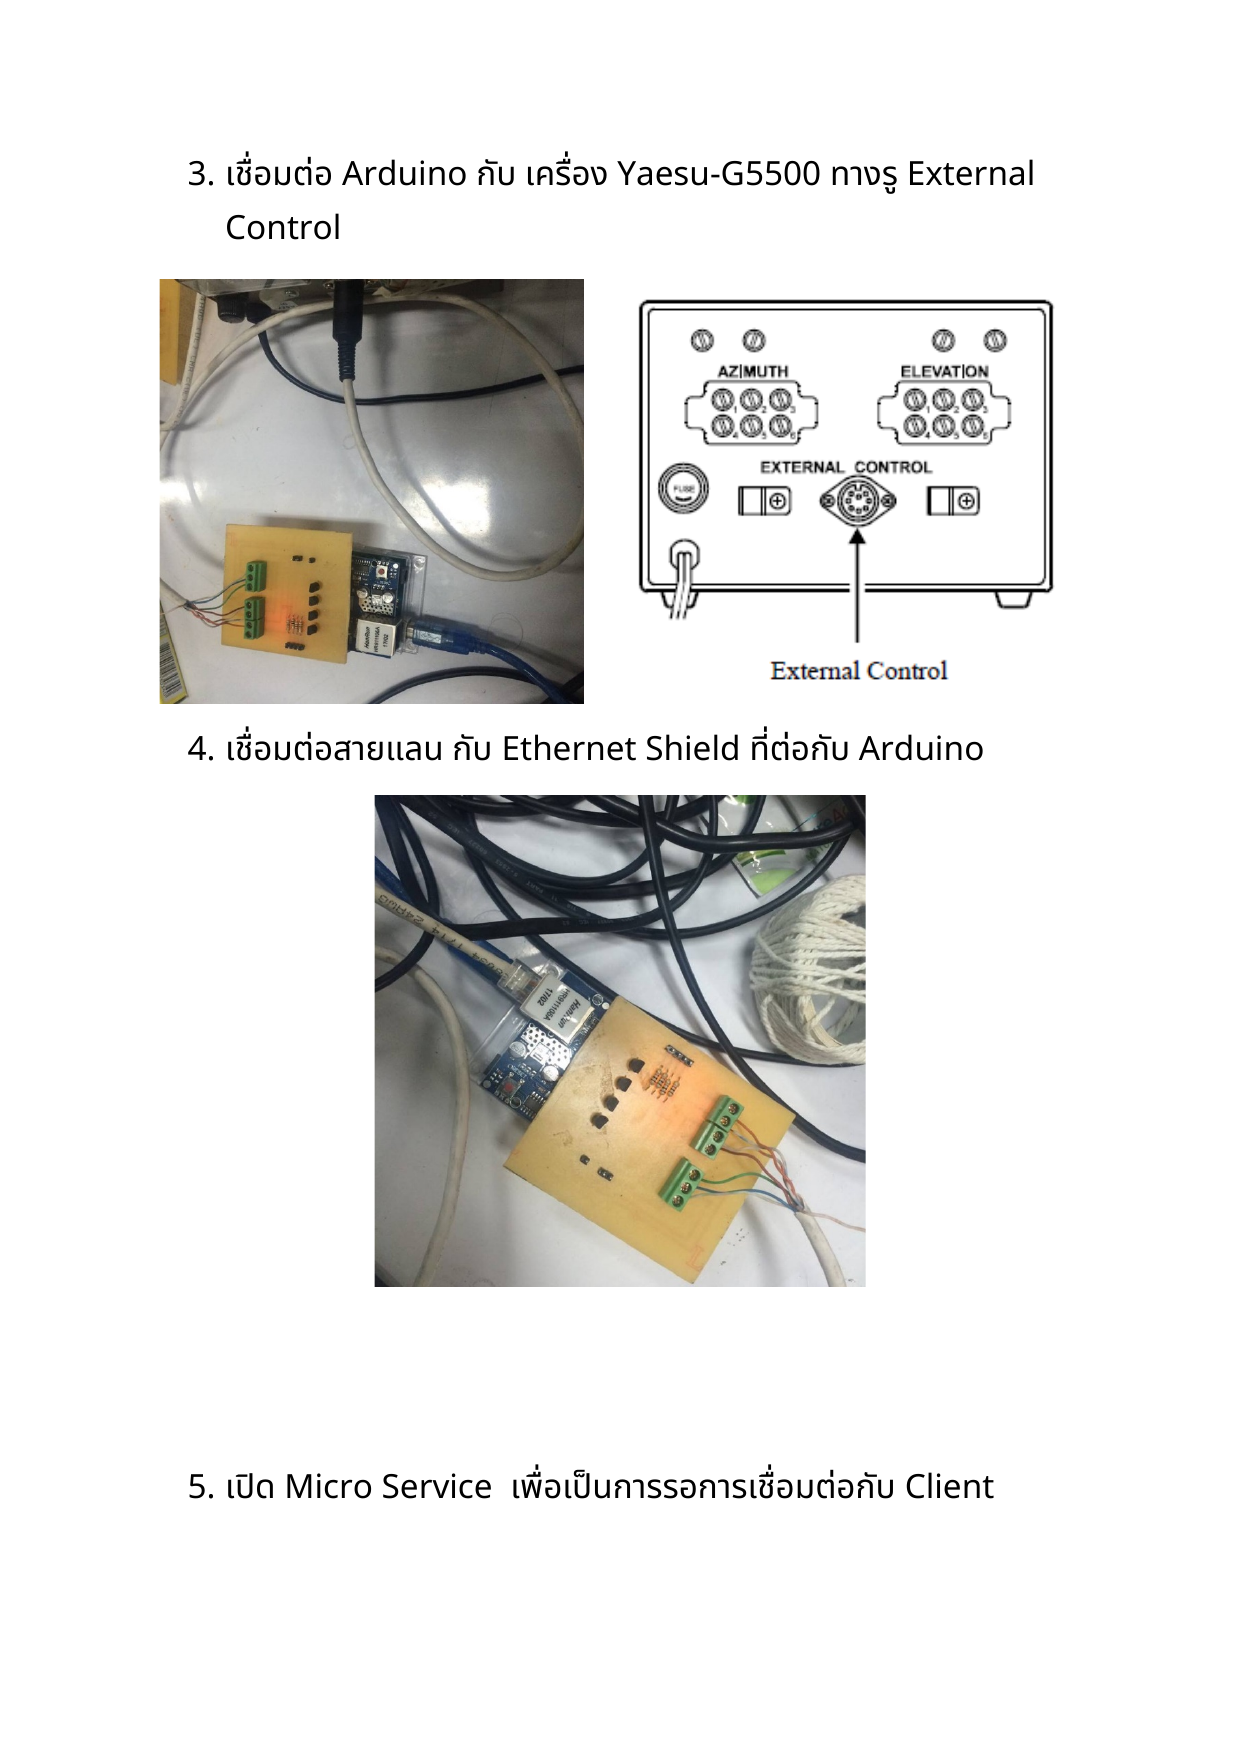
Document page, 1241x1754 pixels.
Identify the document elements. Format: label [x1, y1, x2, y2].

picture [610, 269, 1081, 704]
picture [159, 279, 584, 704]
picture [374, 795, 866, 1287]
